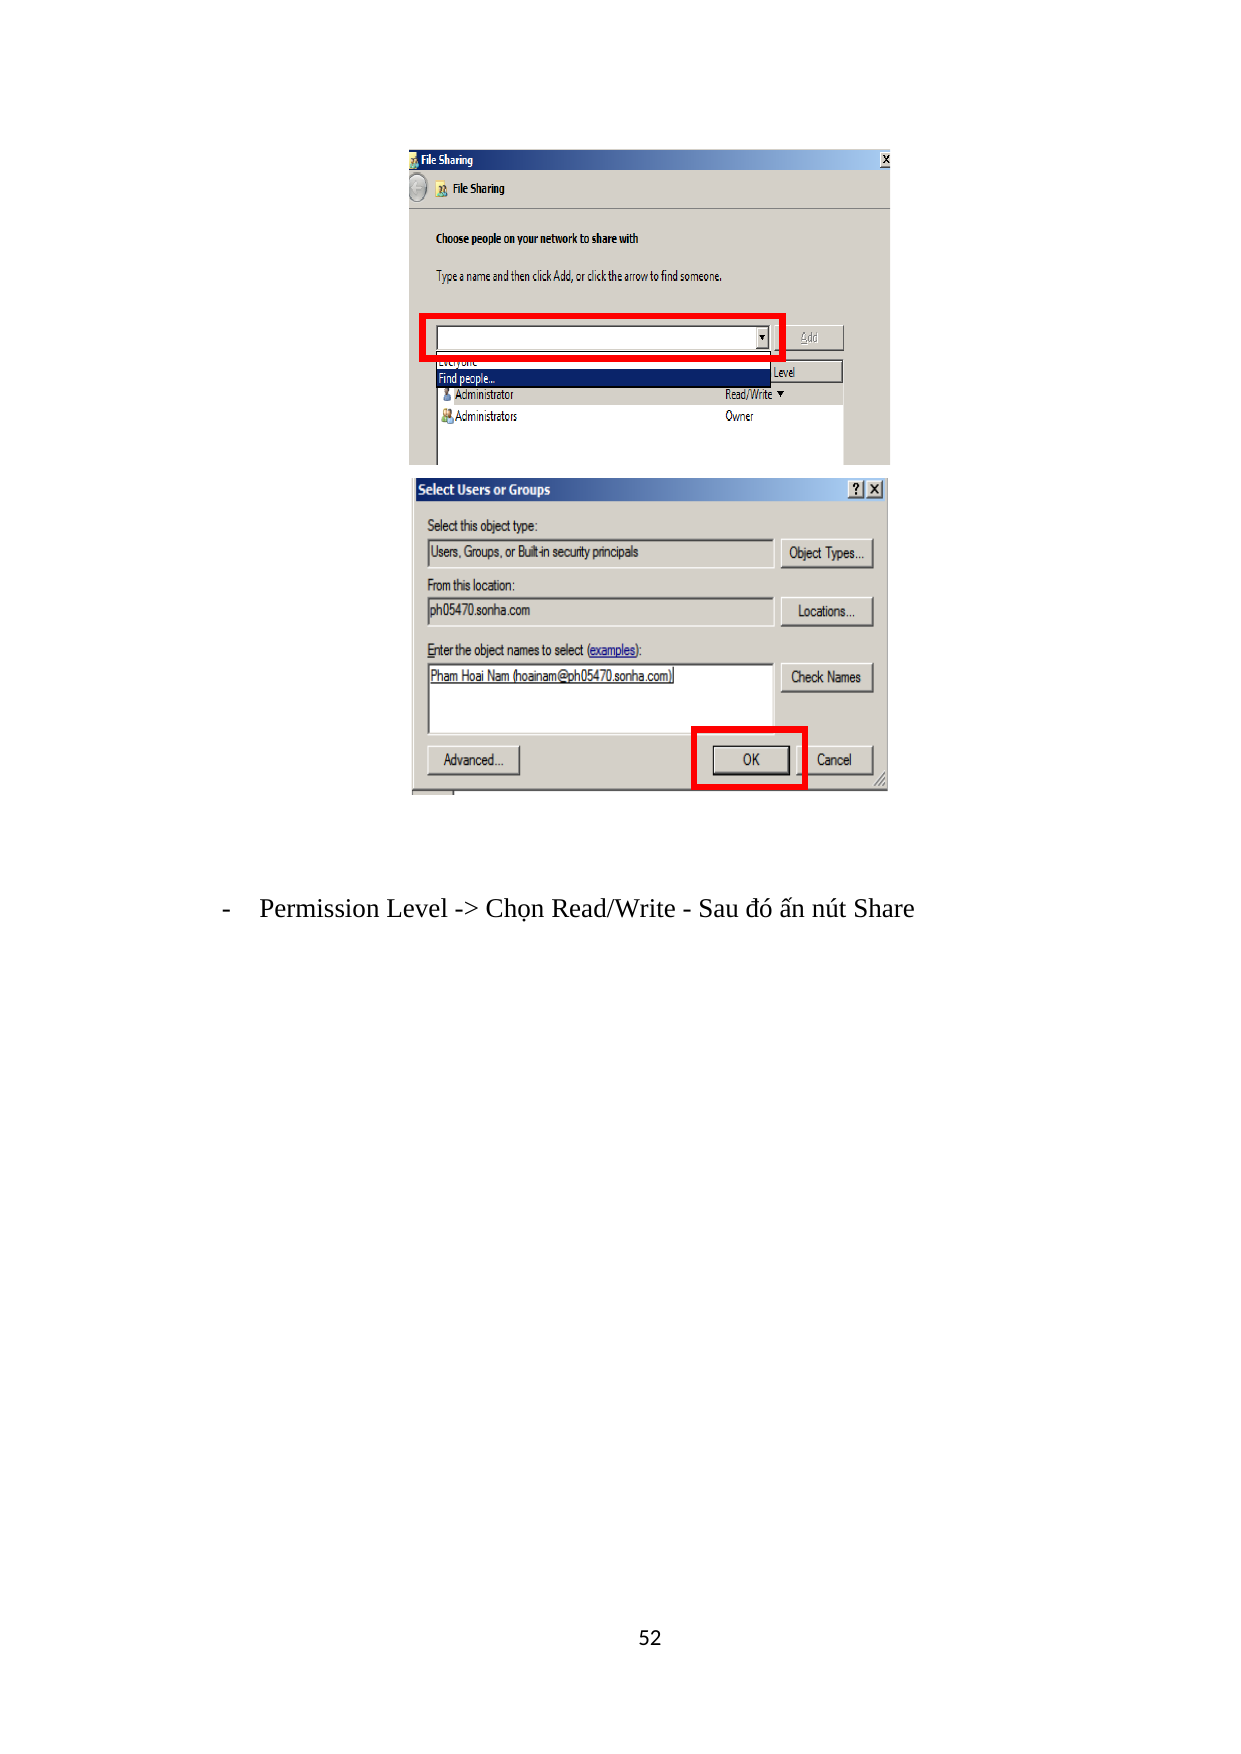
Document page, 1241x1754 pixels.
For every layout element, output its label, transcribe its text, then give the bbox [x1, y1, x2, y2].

picture [411, 478, 888, 795]
picture [409, 147, 891, 465]
list Permission Level -> Chọn Read/Write - Sau đó ấn nút Share [222, 892, 1122, 923]
